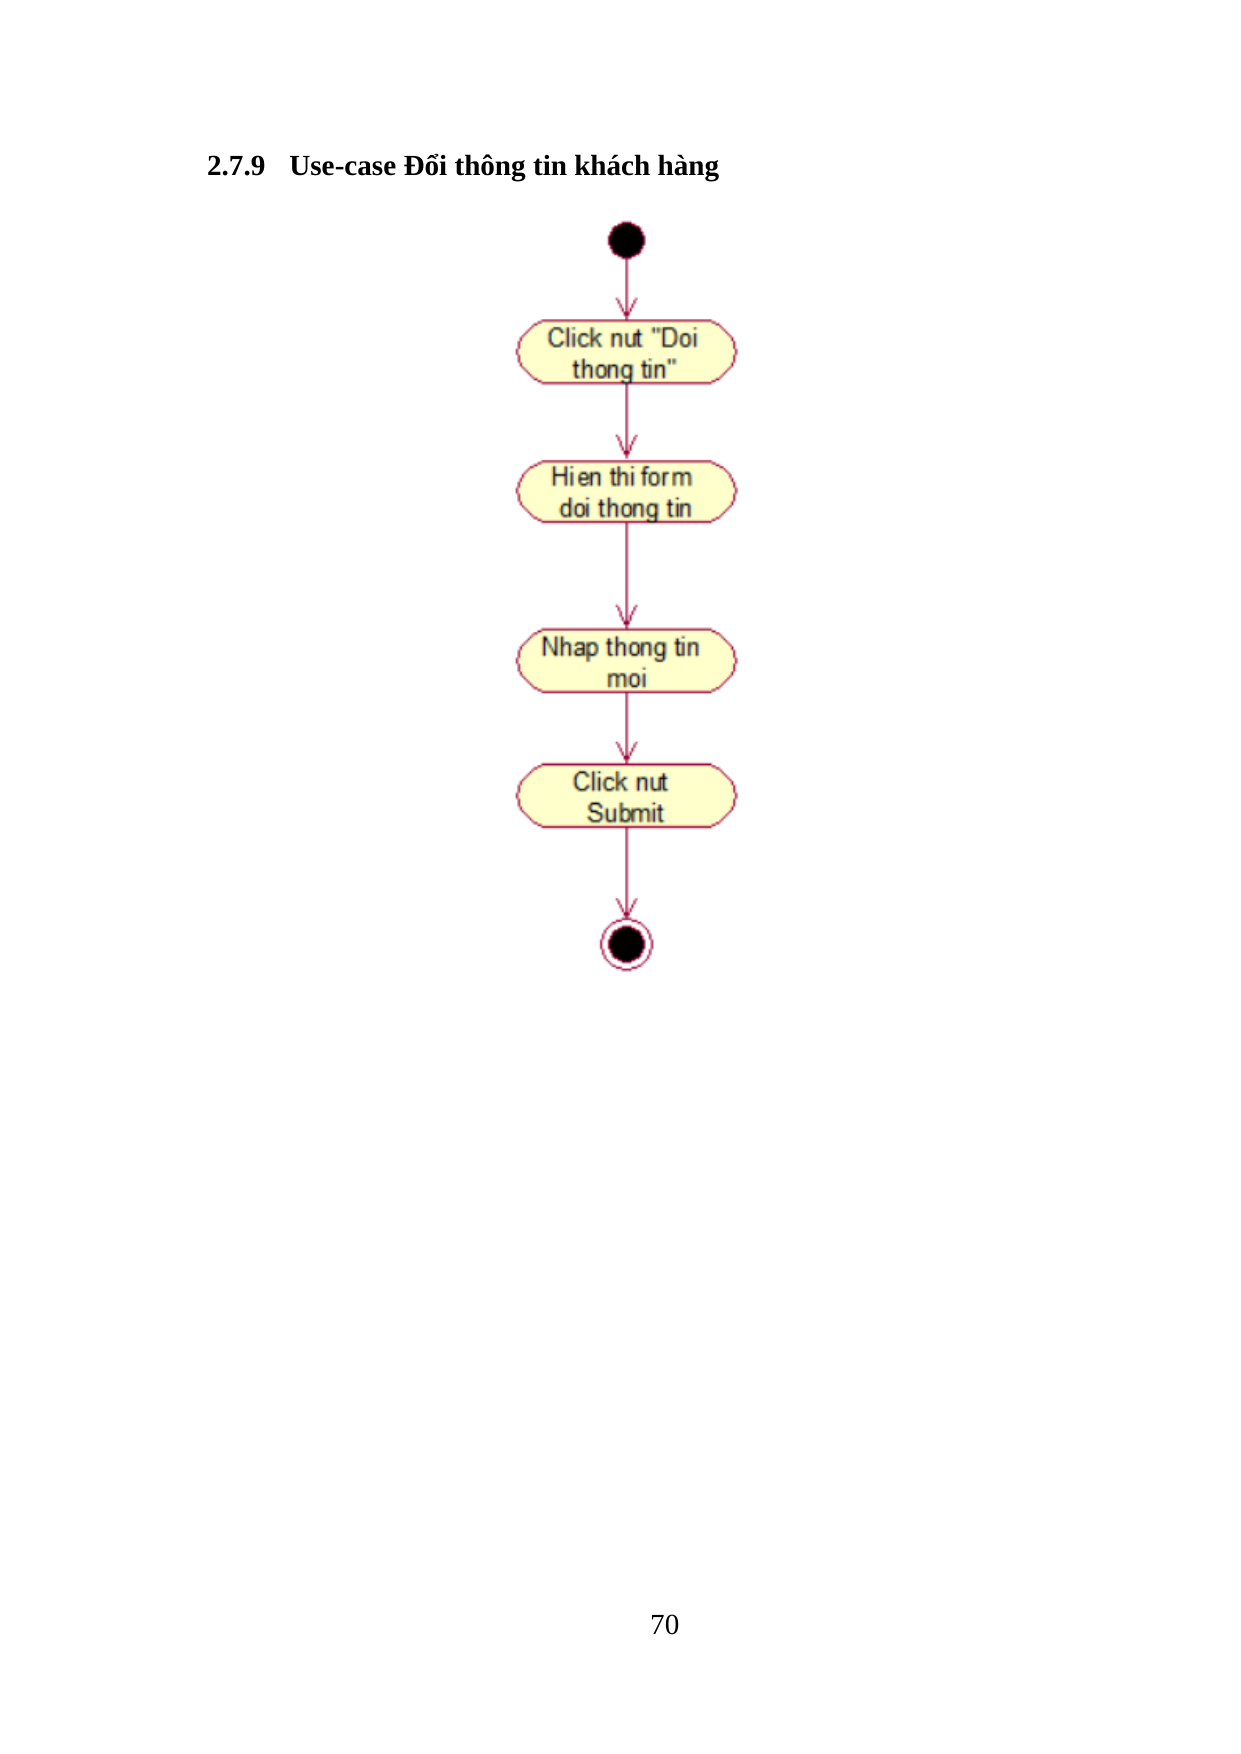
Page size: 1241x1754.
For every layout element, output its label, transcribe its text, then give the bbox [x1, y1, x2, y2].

picture [206, 210, 1067, 983]
subtitle Use-case Đổi thông tin khách hàng [207, 148, 1122, 181]
